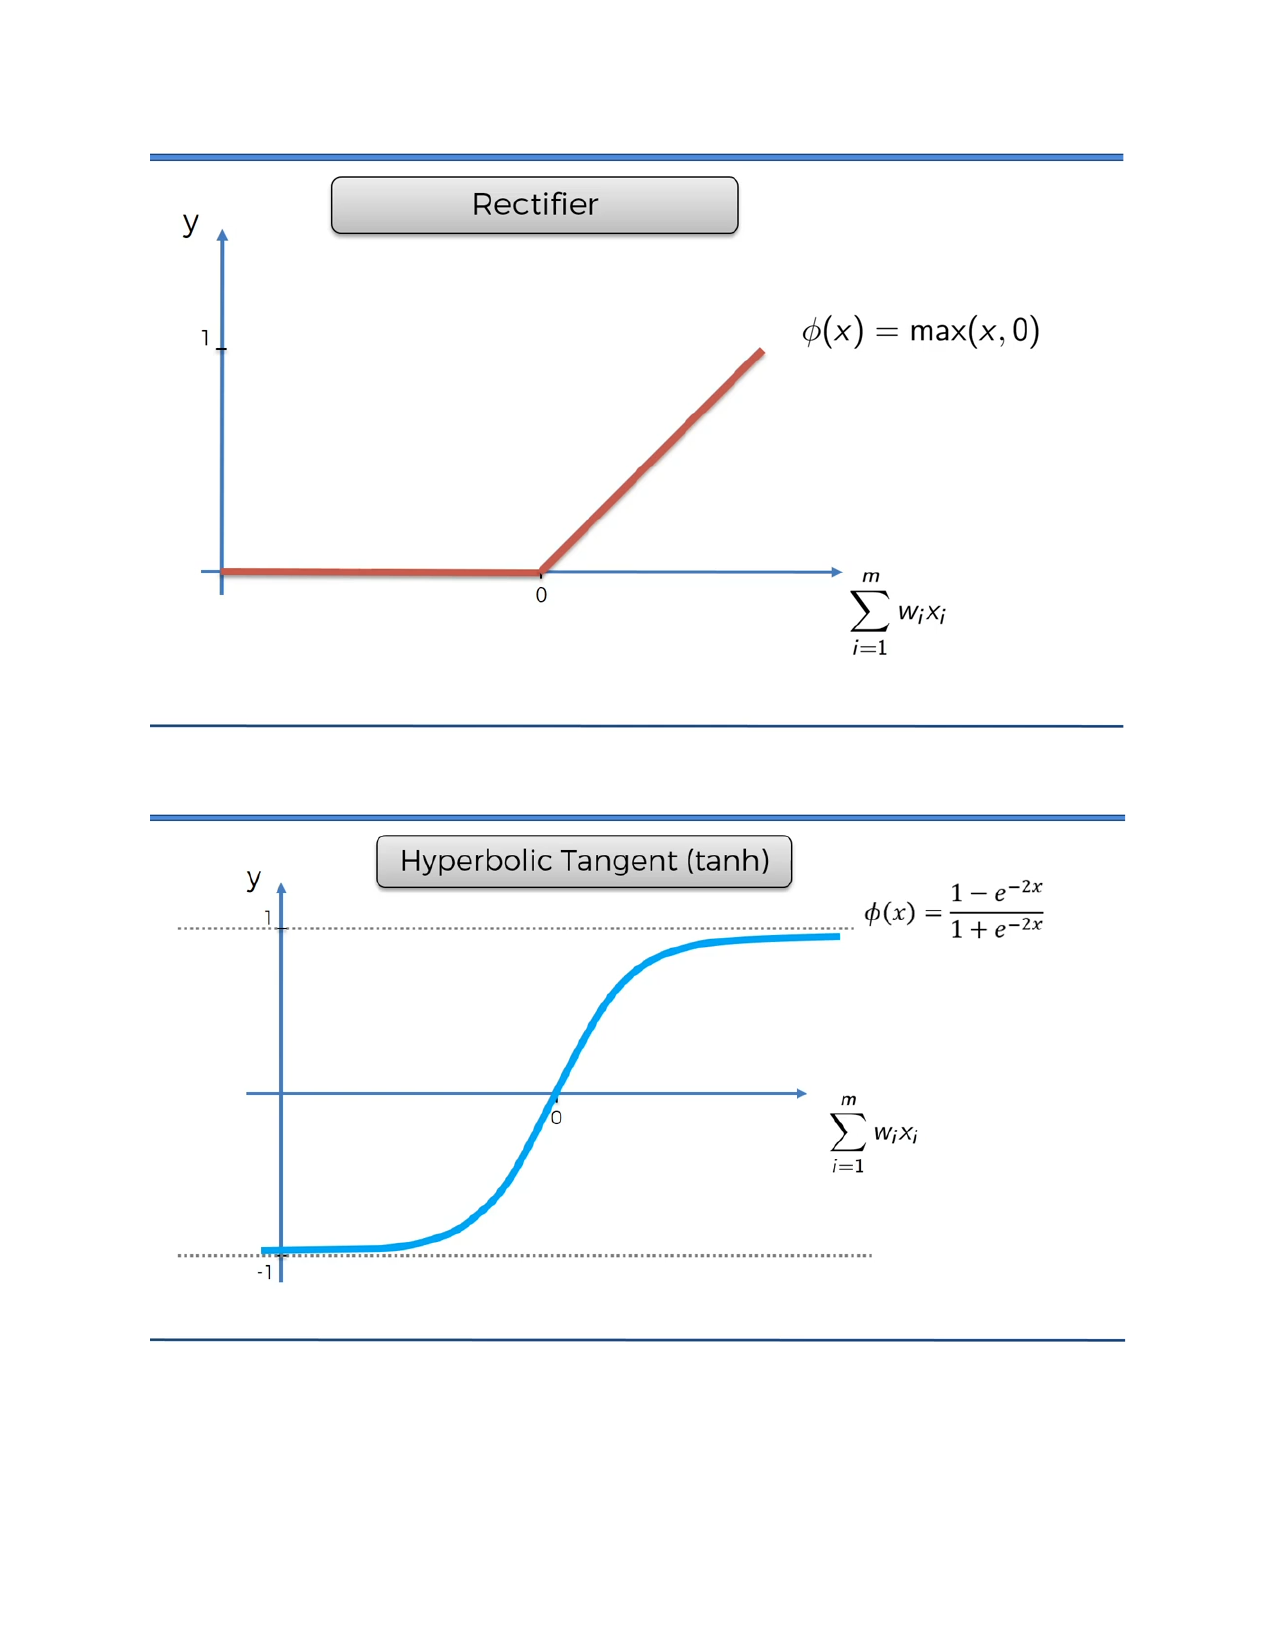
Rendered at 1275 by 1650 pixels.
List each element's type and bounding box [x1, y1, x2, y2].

picture [150, 809, 1125, 1344]
picture [150, 150, 1124, 732]
